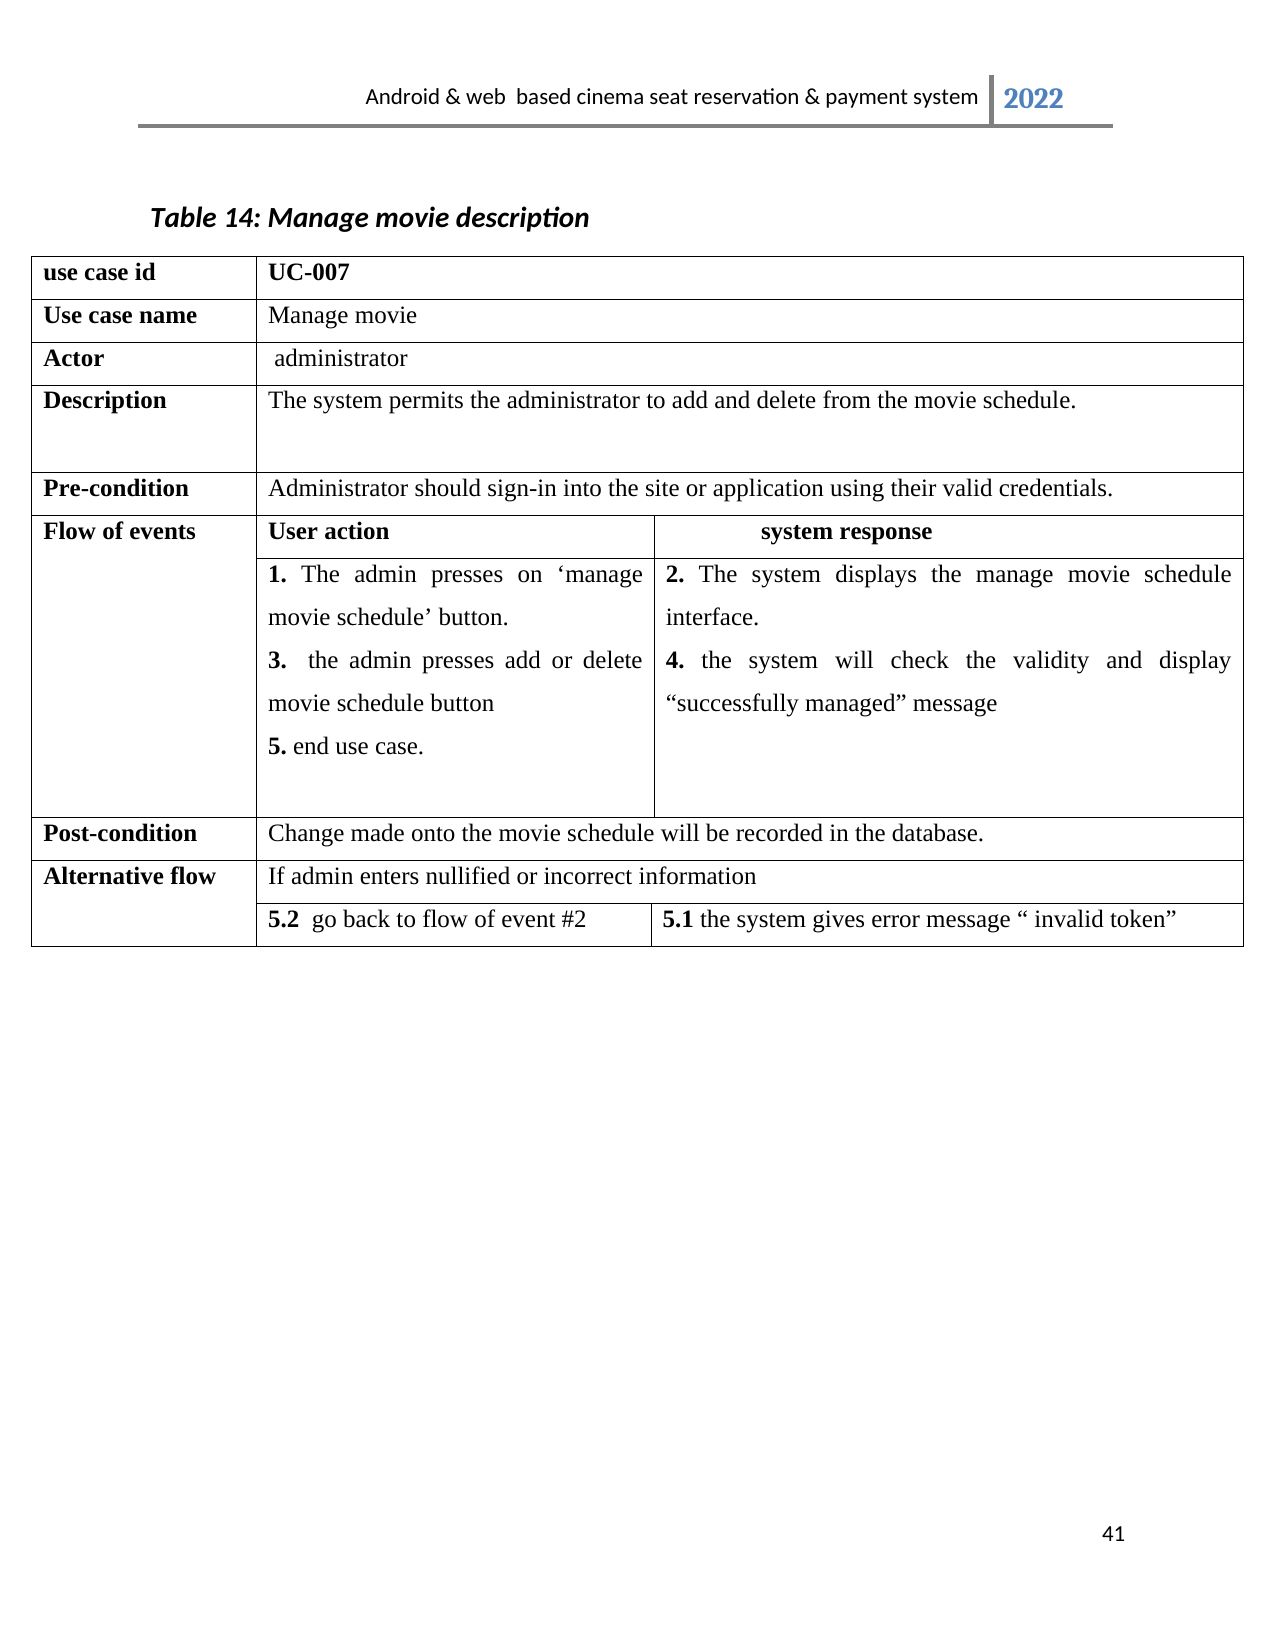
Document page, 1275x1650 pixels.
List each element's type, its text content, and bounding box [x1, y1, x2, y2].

table_cell administrator [257, 343, 1243, 384]
table_cell Use case name [32, 300, 256, 342]
table_cell Description [32, 386, 256, 472]
table_cell The system permits the administrator to add and delete from the movie schedule. [257, 386, 1243, 472]
table_header use case id [32, 257, 256, 299]
table_cell system response [655, 516, 1243, 558]
table_cell Flow of events [32, 516, 256, 817]
text Table 14: Manage movie description [150, 199, 1125, 235]
table_cell User action [257, 516, 654, 558]
table_cell Manage movie [257, 300, 1243, 342]
table_cell 2. The system displays the manage movie schedule interface. 4. the system will check the validity and display “successfully managed” message [655, 559, 1243, 817]
table_cell Actor [32, 343, 256, 384]
table_cell Pre-condition [32, 473, 256, 515]
table_cell Change made onto the movie schedule will be recorded in the database. [257, 818, 1243, 860]
table_cell If admin enters nullified or incorrect information [257, 861, 1243, 903]
table_cell Post-condition [32, 818, 256, 860]
table_header UC-007 [257, 257, 1243, 299]
table_cell 5.1 the system gives error message “ invalid token” [652, 904, 1243, 946]
table_cell 1. The admin presses on ‘manage movie schedule’ button. 3. the admin presses add or delete movie schedule button 5. end use case. [257, 559, 654, 817]
table_cell 5.2 go back to flow of event #2 [257, 904, 651, 946]
table_cell Alternative flow [32, 861, 256, 946]
table_cell Administrator should sign-in into the site or application using their valid credentials. [257, 473, 1243, 515]
